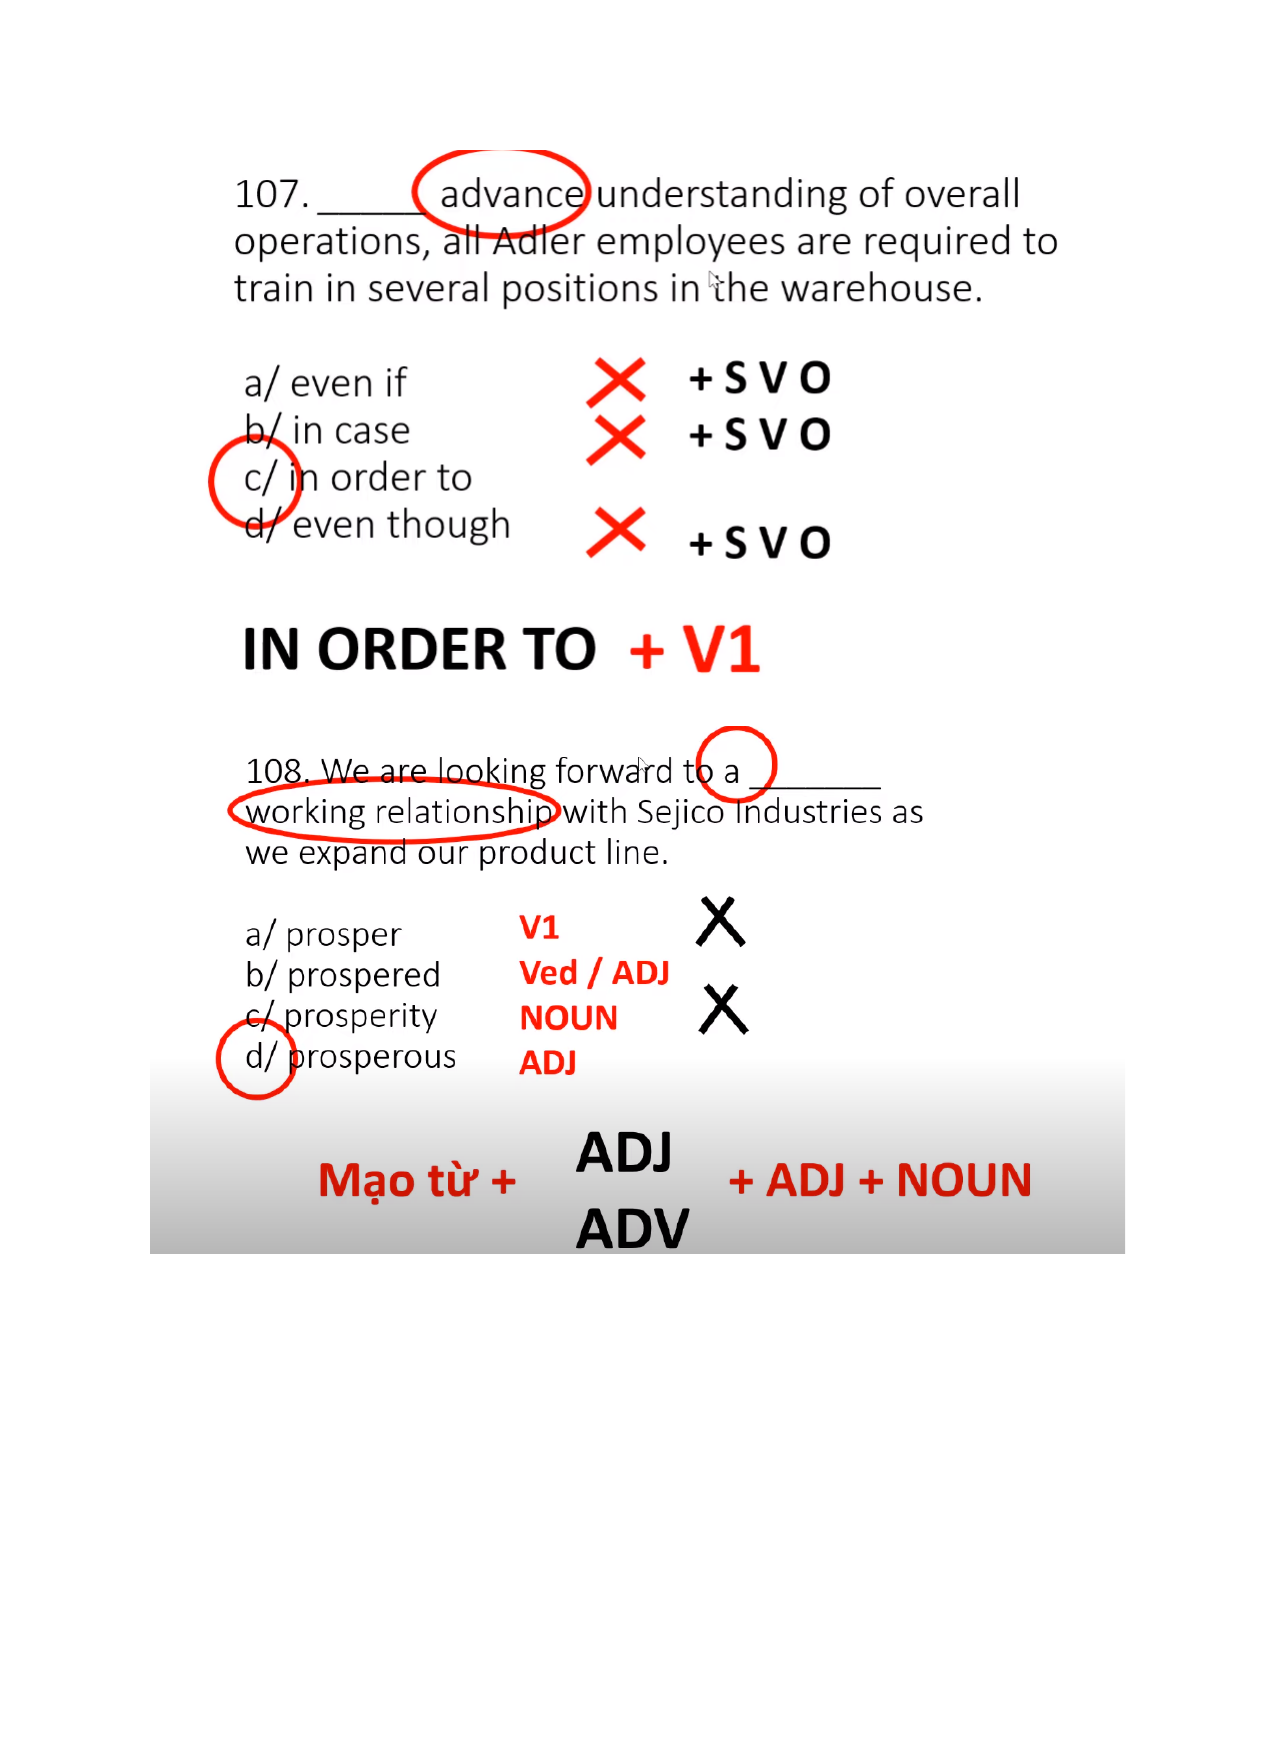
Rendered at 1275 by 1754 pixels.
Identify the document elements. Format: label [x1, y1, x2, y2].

picture [150, 726, 1125, 1254]
picture [150, 150, 1125, 724]
